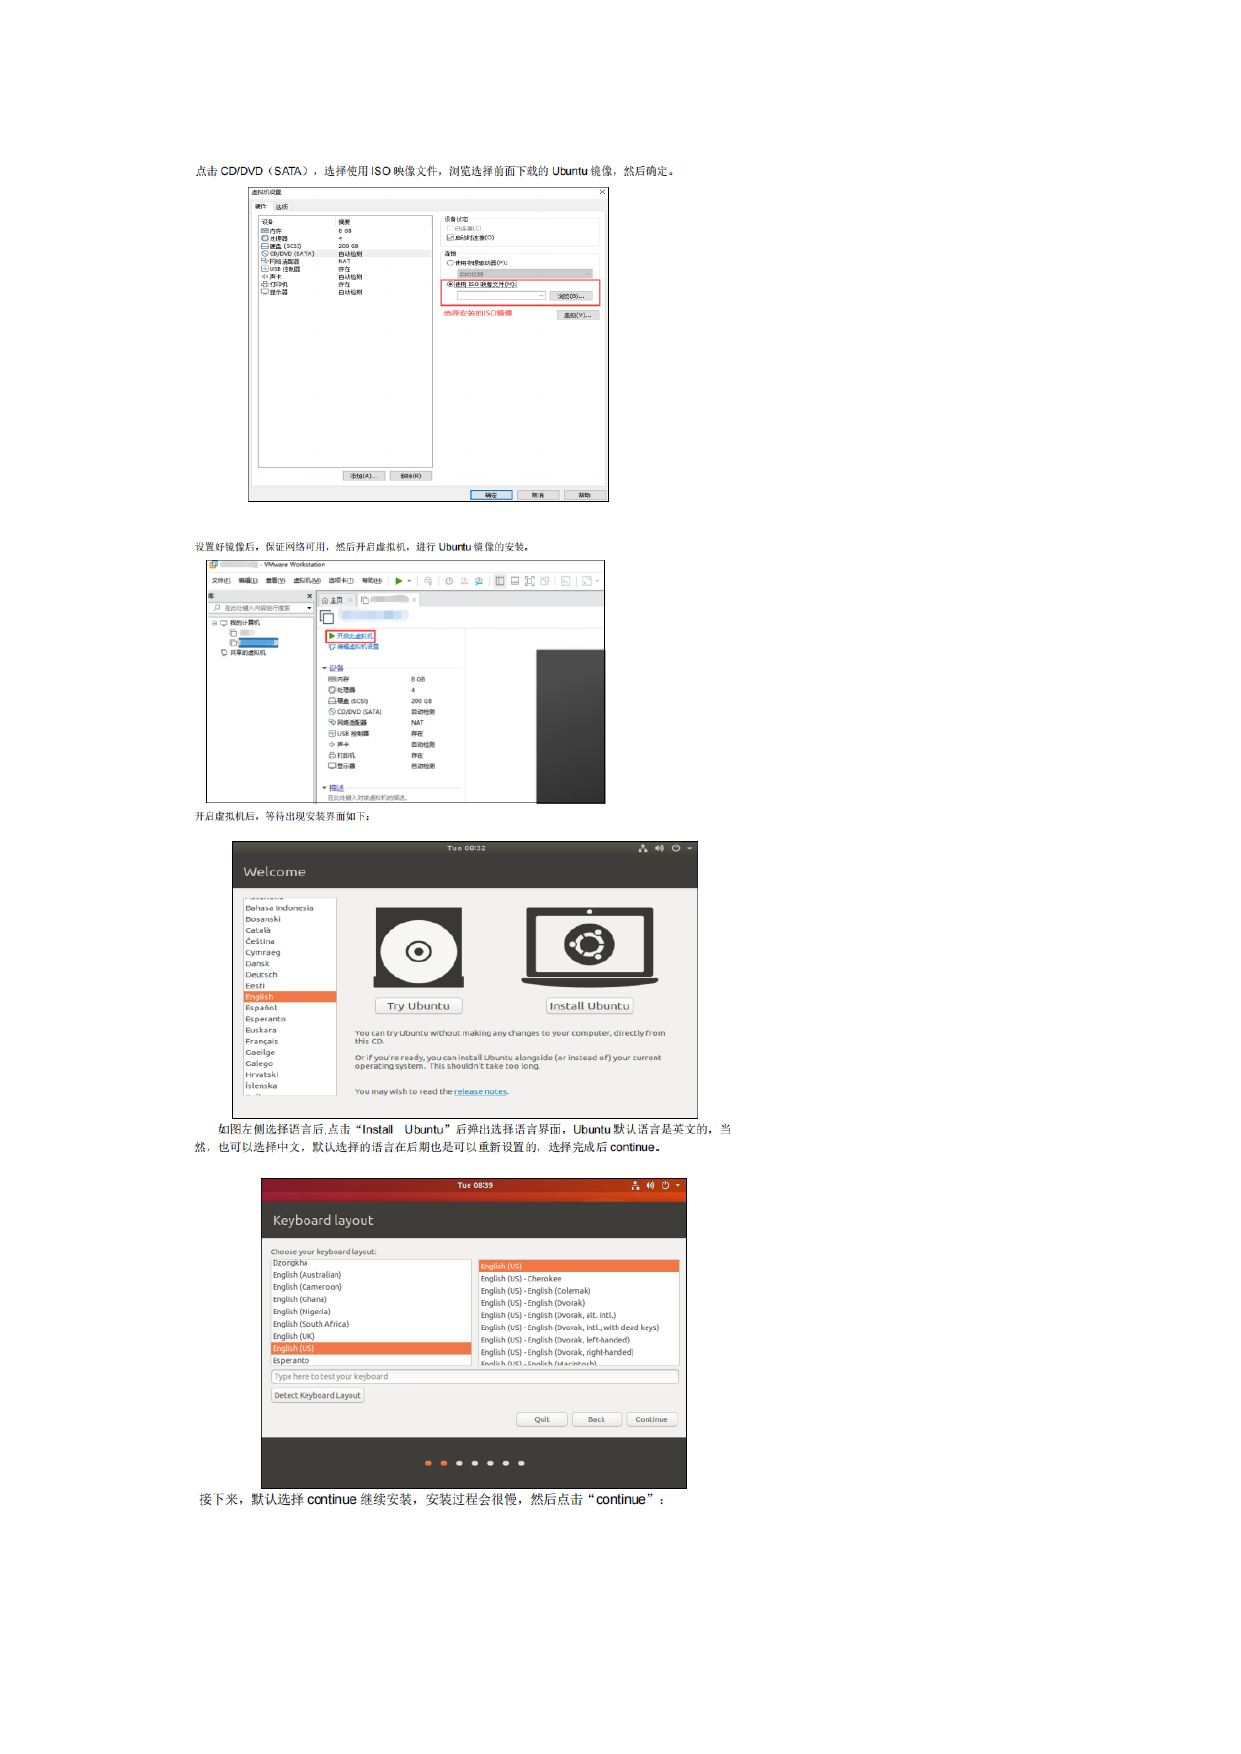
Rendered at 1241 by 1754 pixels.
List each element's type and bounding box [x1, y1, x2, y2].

picture [187, 162, 677, 504]
picture [187, 838, 735, 1155]
picture [187, 532, 608, 823]
picture [187, 1177, 692, 1509]
